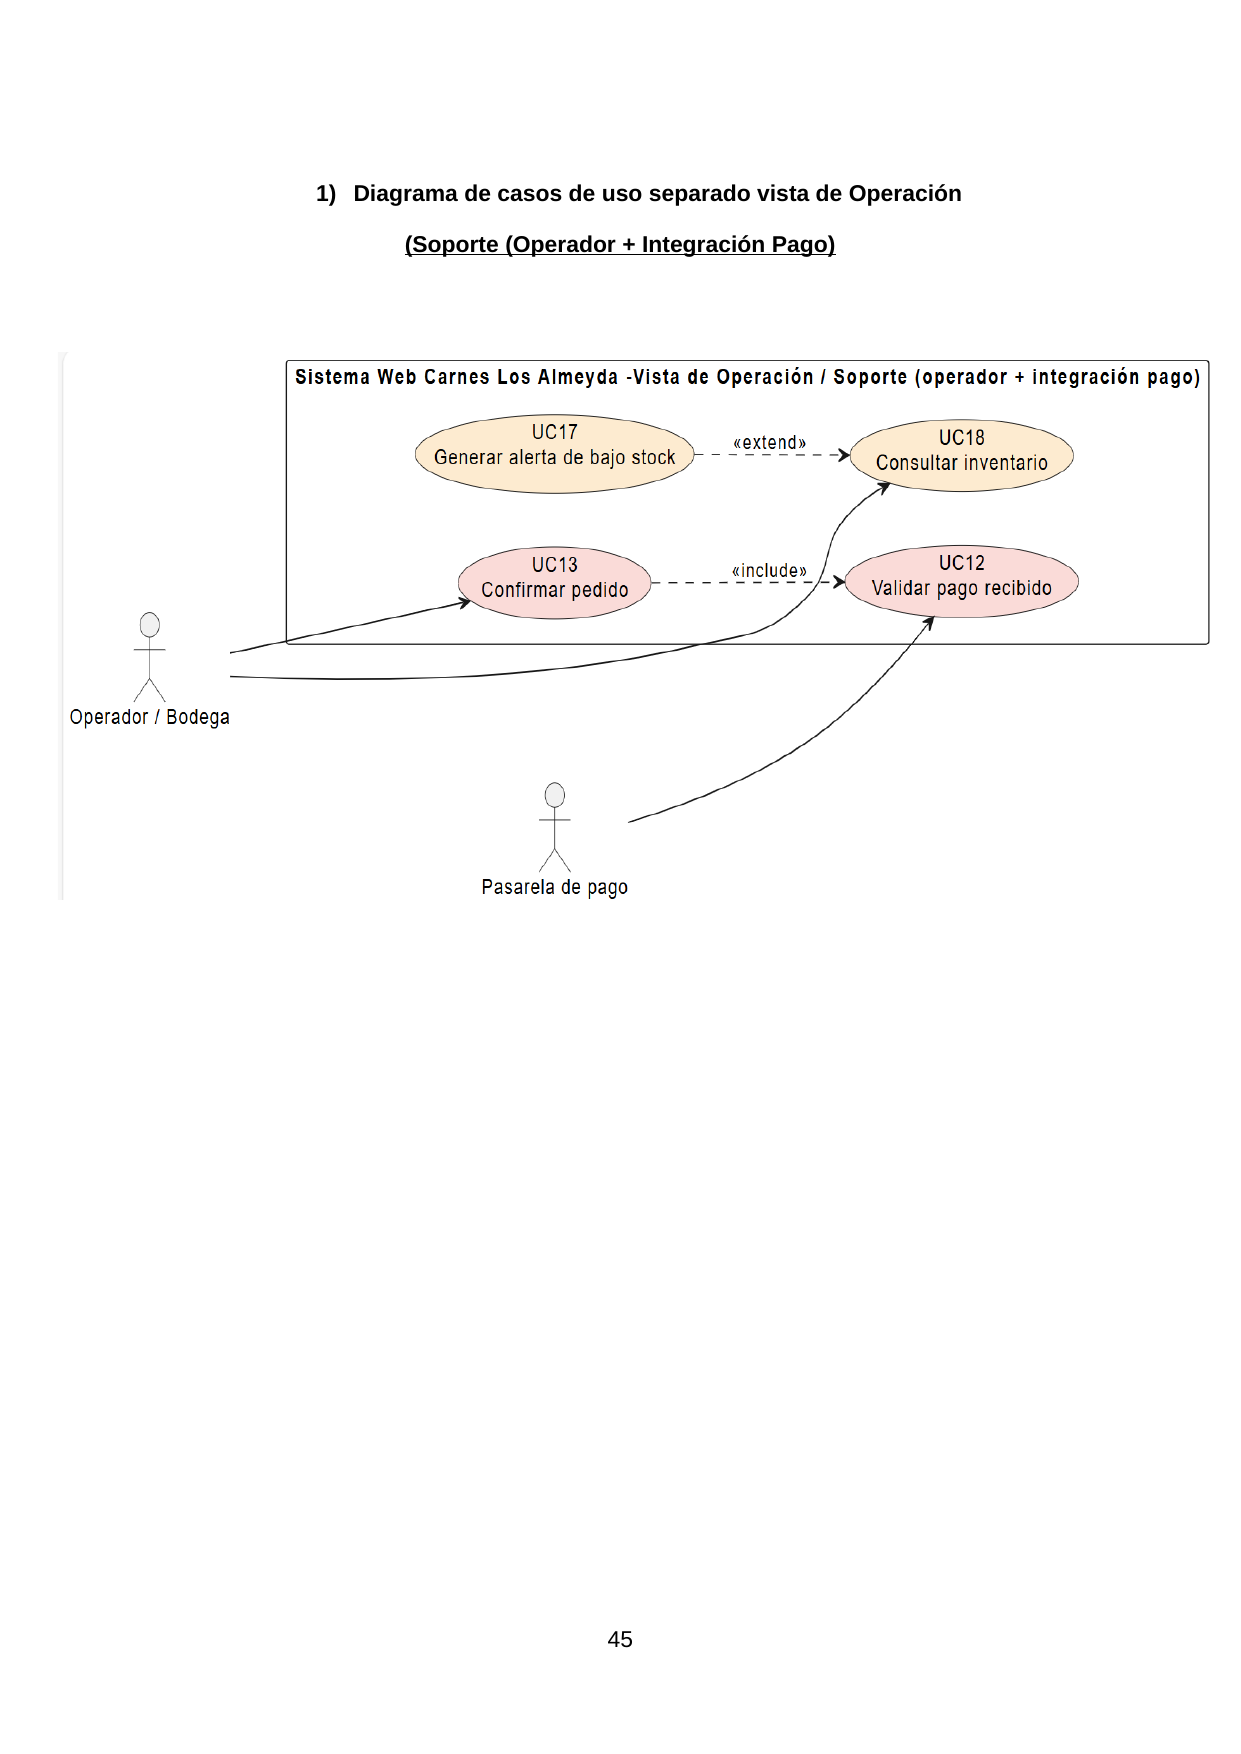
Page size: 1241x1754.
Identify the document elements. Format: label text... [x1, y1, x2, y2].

text (Soporte (Operador + Integración Pago) [150, 231, 1090, 258]
list Diagrama de casos de uso separado vista de Operación [187, 180, 1090, 207]
picture [57, 352, 1214, 900]
